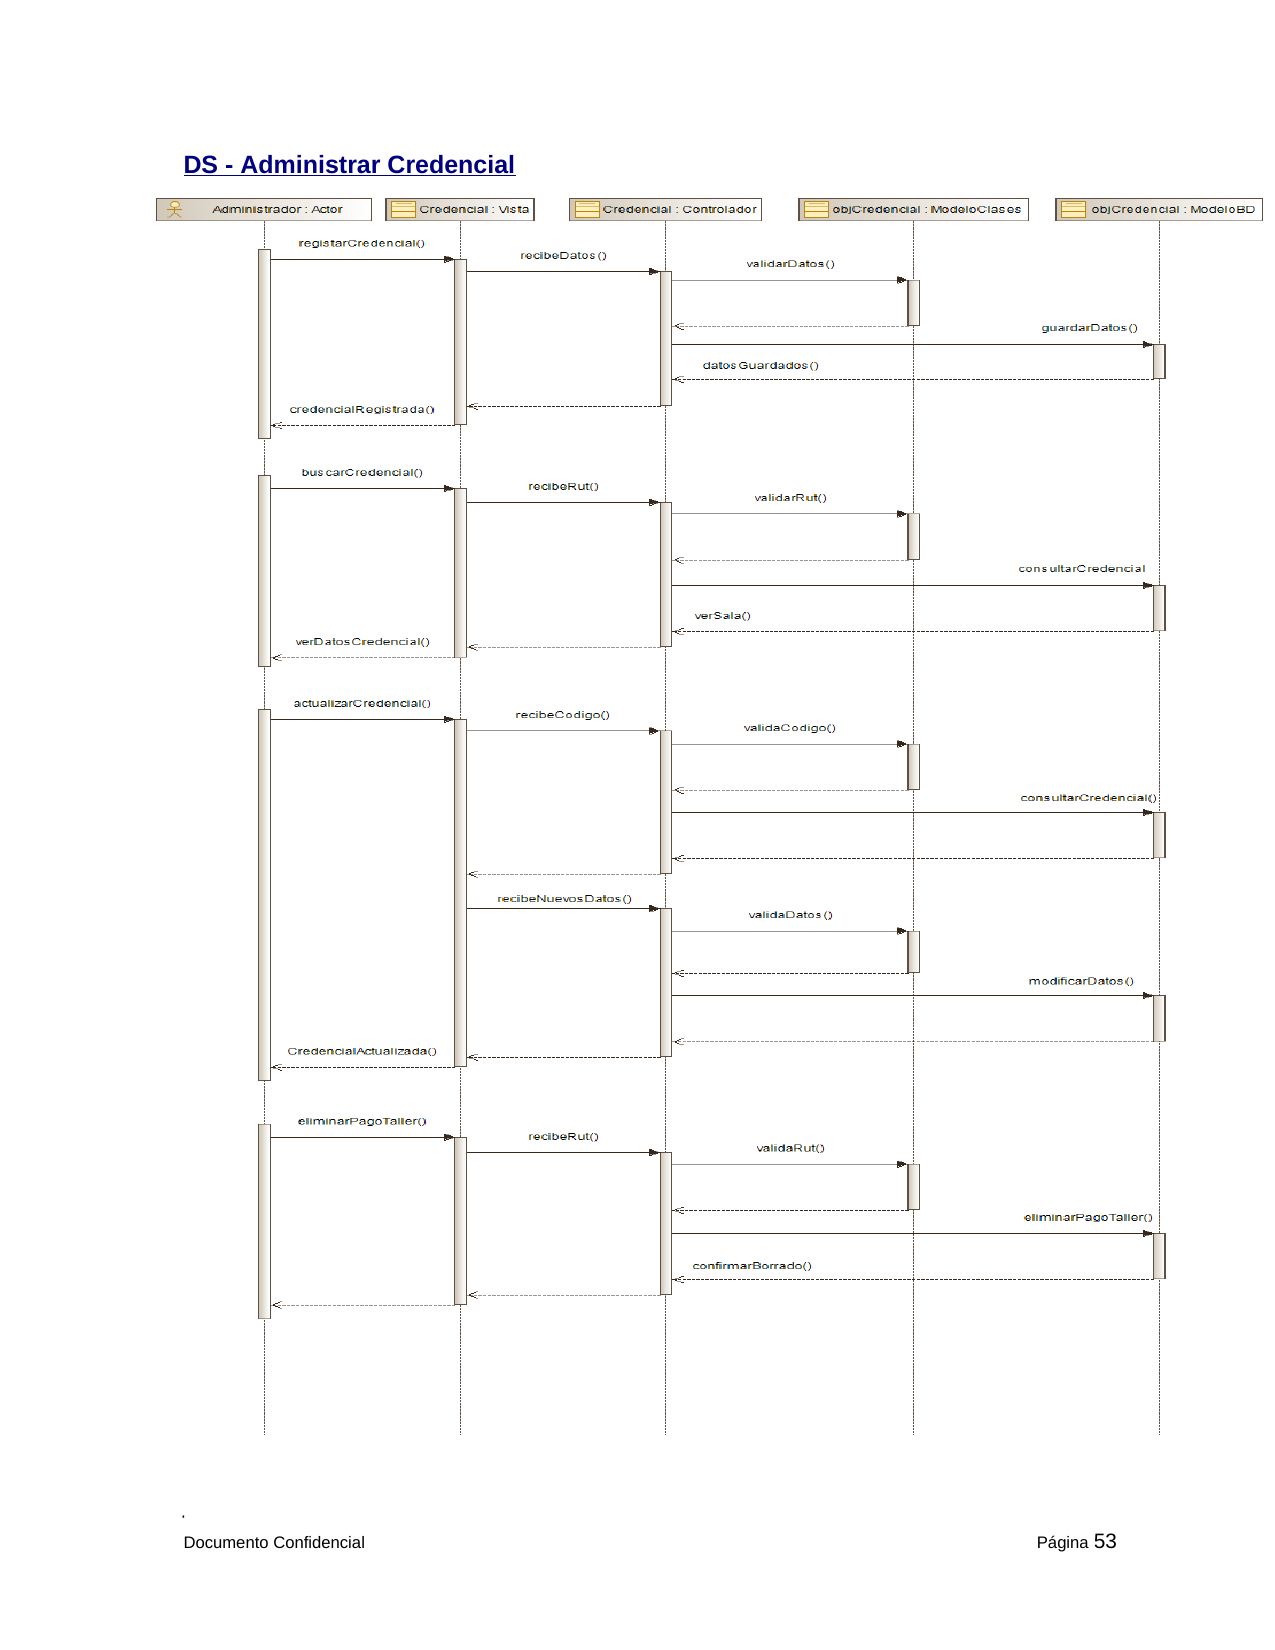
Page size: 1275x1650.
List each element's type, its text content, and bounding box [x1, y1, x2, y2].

text DS - Administrar Credencial [183, 150, 1125, 179]
picture [145, 190, 1275, 1442]
